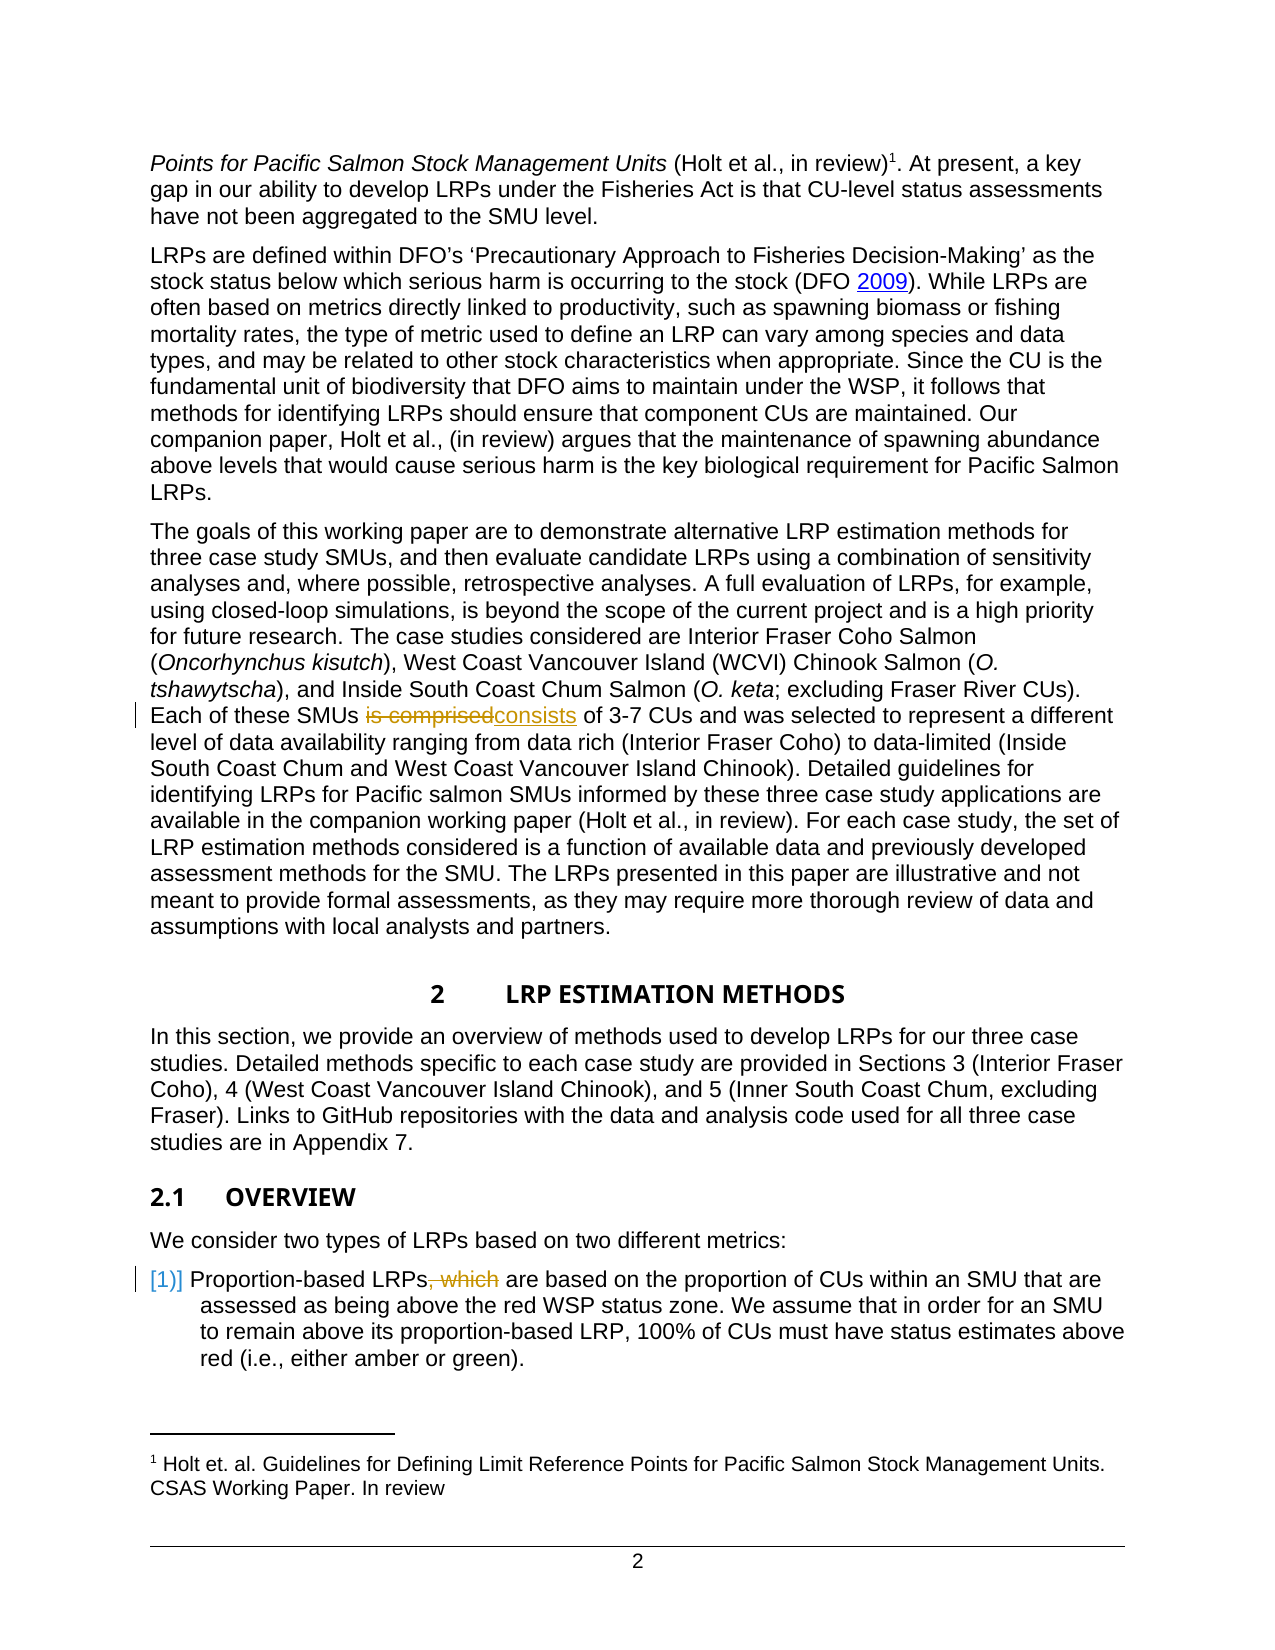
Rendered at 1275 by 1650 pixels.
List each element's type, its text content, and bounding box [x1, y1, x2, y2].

list Proportion-based LRPs are based on the proportion of CUs within an SMU that are assessed as being above the red WSP status zone. We assume that in order for an SMU to remain above its proportion-based LRP, 100% of CUs must have status estimates above red (i.e., either amber or green). [150, 1266, 1125, 1371]
text The goals of this working paper are to demonstrate alternative LRP estimation methods for three case study SMUs, and then evaluate candidate LRPs using a combination of sensitivity analyses and, where possible, retrospective analyses. A full evaluation of LRPs, for example, using closed-loop simulations, is beyond the scope of the current project and is a high priority for future research. The case studies considered are Interior Fraser Coho Salmon (Oncorhynchus kisutch), West Coast Vancouver Island (WCVI) Chinook Salmon (O. tshawytscha), and Inside South Coast Chum Salmon (O. keta; excluding Fraser River CUs). Each of these SMUs of 3-7 CUs and was selected to represent a different level of data availability ranging from data rich (Interior Fraser Coho) to data-limited (Inside South Coast Chum and West Coast Vancouver Island Chinook). Detailed guidelines for identifying LRPs for Pacific salmon SMUs informed by these three case study applications are available in the companion working paper (Holt et al., in review). For each case study, the set of LRP estimation methods considered is a function of available data and previously developed assessment methods for the SMU. The LRPs presented in this paper are illustrative and not meant to provide formal assessments, as they may require more thorough review of data and assumptions with local analysts and partners. [150, 518, 1125, 939]
text LRPs are defined within DFO’s ‘Precautionary Approach to Fisheries Decision-Making’ as the stock status below which serious harm is occurring to the stock (DFO 2009). While LRPs are often based on metrics directly linked to productivity, such as spawning biomass or fishing mortality rates, the type of metric used to define an LRP can vary among species and data types, and may be related to other stock characteristics when appropriate. Since the CU is the fundamental unit of biodiversity that DFO aims to maintain under the WSP, it follows that methods for identifying LRPs should ensure that component CUs are maintained. Our companion paper, Holt et al., (in review) argues that the maintenance of spawning abundance above levels that would cause serious harm is the key biological requirement for Pacific Salmon LRPs. [150, 242, 1125, 505]
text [150, 150, 1125, 229]
subtitle 2 LRP ESTIMATION METHODS [150, 977, 1125, 1011]
text In this section, we provide an overview of methods used to develop LRPs for our three case studies. Detailed methods specific to each case study are provided in Sections 3 (Interior Fraser Coho), 4 (West Coast Vancouver Island Chinook), and 5 (Inner South Coast Chum, excluding Fraser). Links to GitHub repositories with the data and analysis code used for all three case studies are in Appendix 7. [150, 1023, 1125, 1155]
text We consider two types of LRPs based on two different metrics: [150, 1227, 1125, 1253]
subtitle 2.1 OVERVIEW [150, 1180, 1125, 1214]
